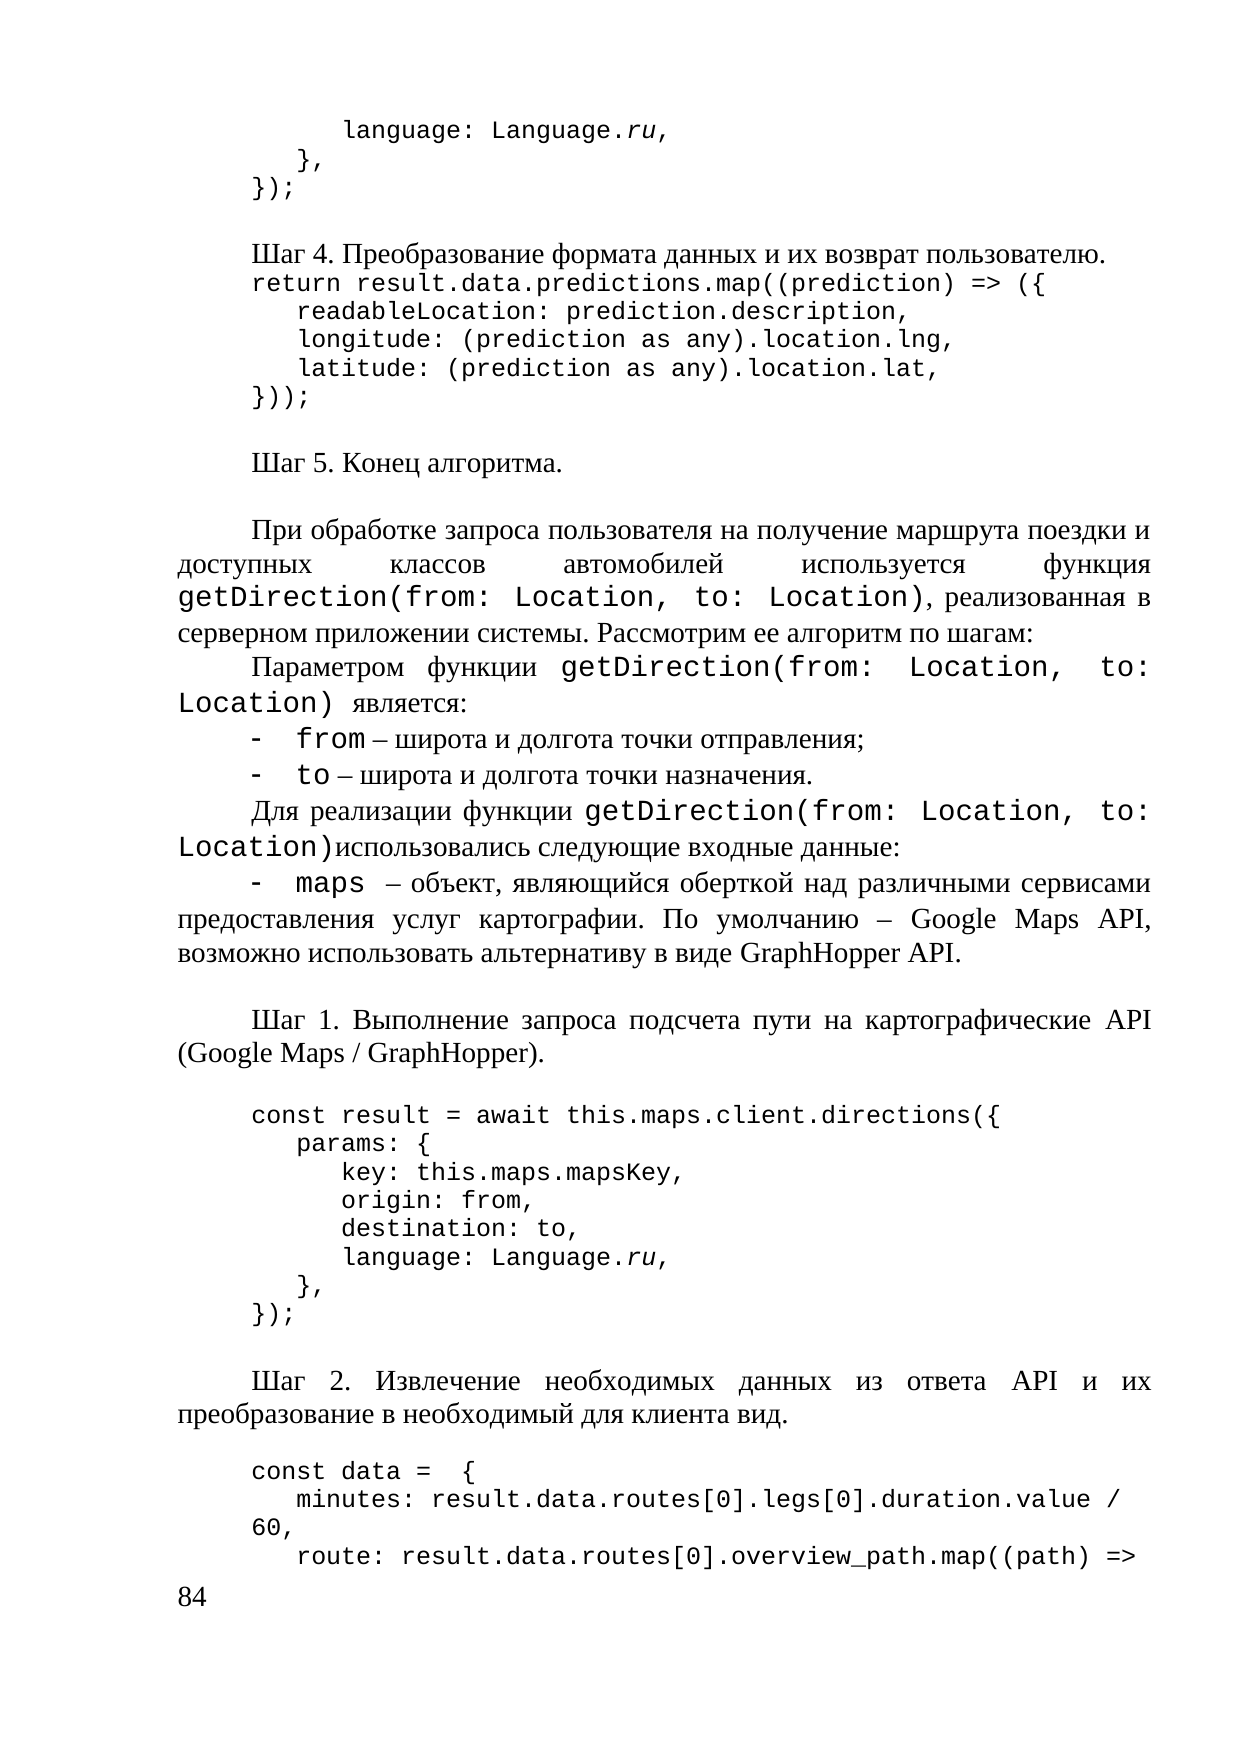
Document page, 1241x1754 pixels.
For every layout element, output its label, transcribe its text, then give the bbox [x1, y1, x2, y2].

text При обработке запроса пользователя на получение маршрута поездки и доступных классов автомобилей используется функция getDirection(from: Location, to: Location), реализованная в серверном приложении системы. Рассмотрим ее алгоритм по шагам: [177, 512, 1152, 649]
list to – широта и долгота точки назначения. [177, 757, 1152, 793]
text Шаг 1. Выполнение запроса подсчета пути на картографические API (Google Maps / GraphHopper). [177, 1002, 1152, 1069]
text Шаг 5. Конец алгоритма. [177, 445, 1152, 479]
text return result.data.predictions.map((prediction) => ({ readableLocation: prediction.description, longitude: (prediction as any).location.lng, latitude: (prediction as any).location.lat, })); [251, 270, 1152, 412]
text Параметром функции getDirection(from: Location, to: Location) является: [177, 649, 1152, 721]
list maps – объект, являющийся оберткой над различными сервисами предоставления услуг картографии. По умолчанию – Google Maps API, возможно использовать альтернативу в виде GraphHopper API. [177, 865, 1152, 968]
list from – широта и долгота точки отправления; [177, 721, 1152, 757]
text Для реализации функции getDirection(from: Location, to: Location)использовались следующие входные данные: [177, 793, 1152, 865]
text Шаг 4. Преобразование формата данных и их возврат пользователю. [177, 237, 1152, 270]
text Шаг 2. Извлечение необходимых данных из ответа API и их преобразование в необходимый для клиента вид. [177, 1363, 1152, 1430]
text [251, 118, 1152, 203]
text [251, 1458, 1152, 1572]
text const result = await this.maps.client.directions({ params: { key: this.maps.mapsKey, origin: from, destination: to, language: Language.ru, }, }); [251, 1103, 1152, 1329]
